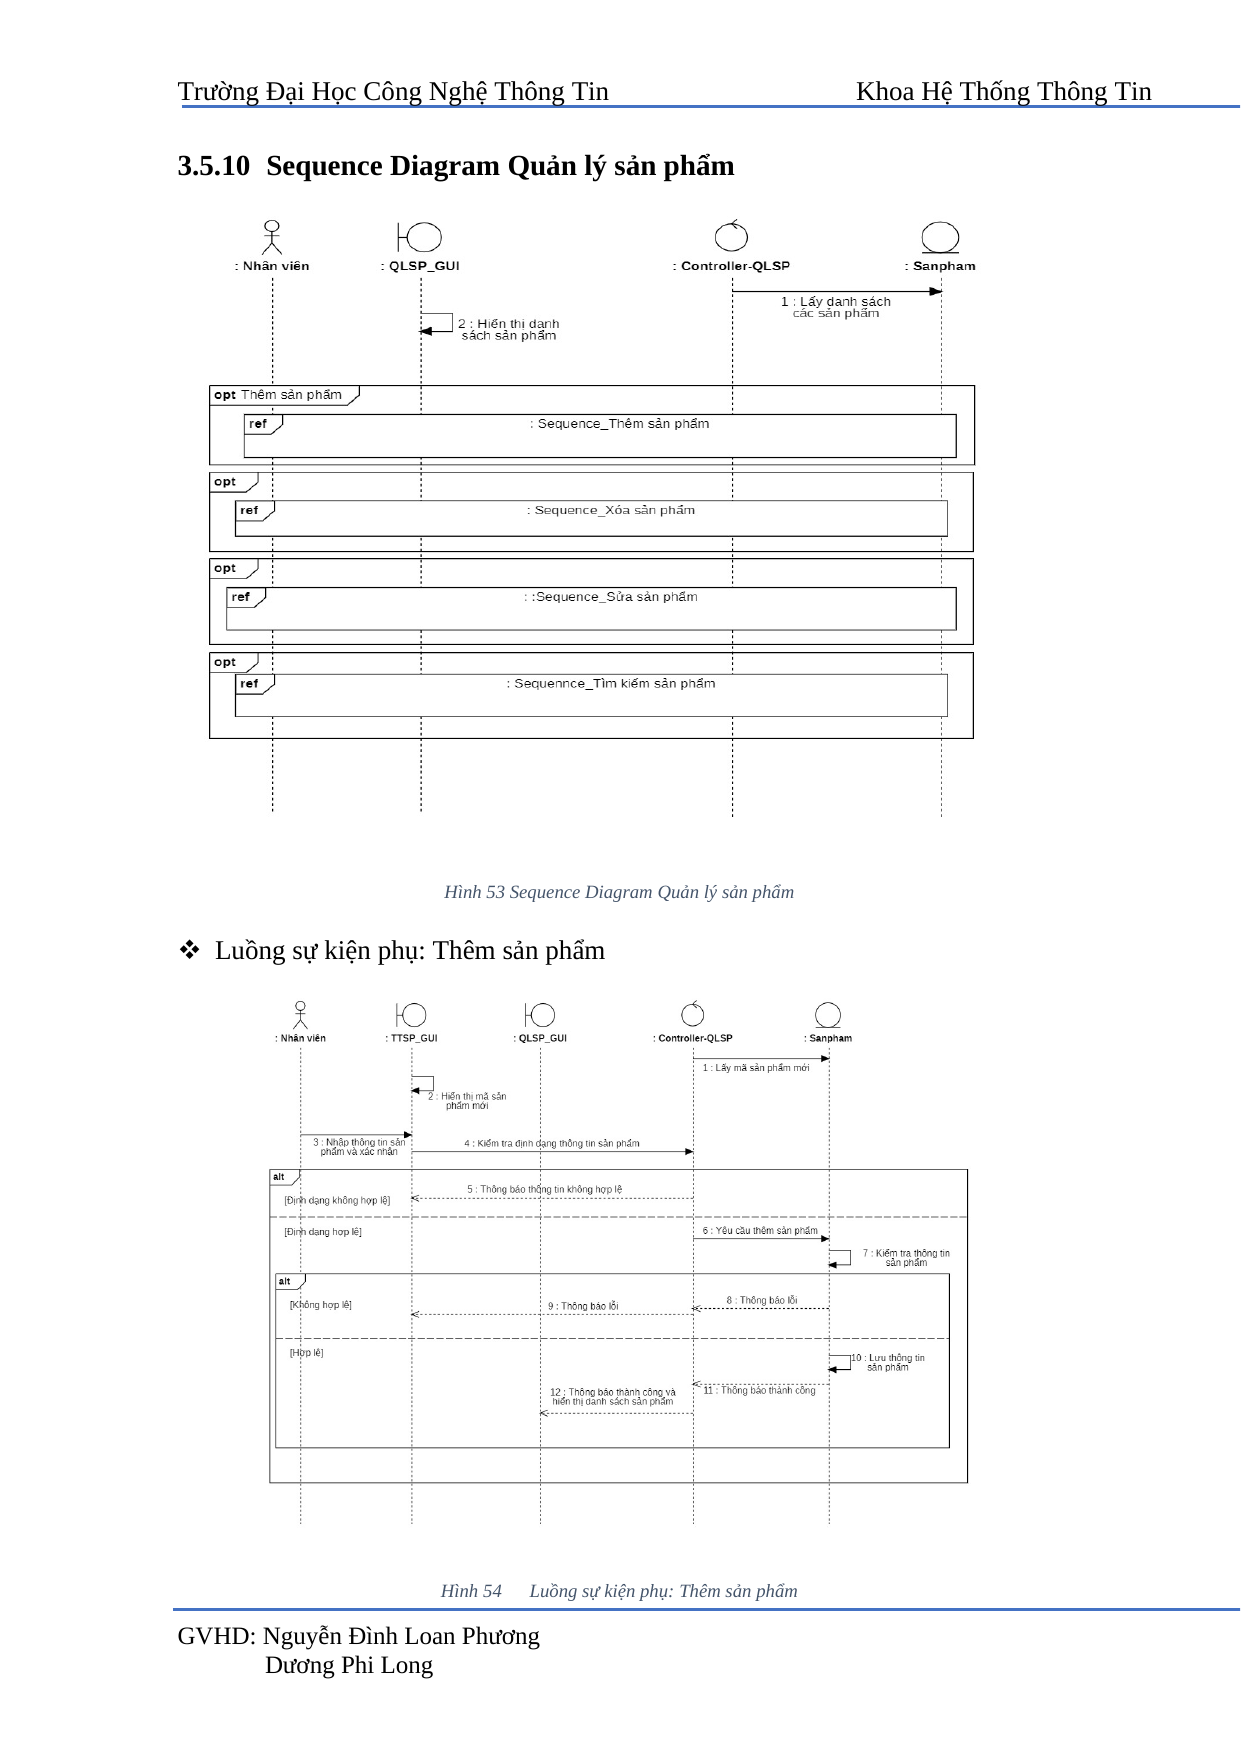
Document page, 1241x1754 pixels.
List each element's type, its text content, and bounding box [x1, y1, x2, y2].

picture [245, 993, 995, 1552]
list Luồng sự kiện phụ: Thêm sản phẩm [177, 934, 1063, 966]
subtitle 3.5.10 Sequence Diagram Quản lý sản phẩm [177, 148, 1063, 181]
text Hình 53 Sequence Diagram Quản lý sản phẩm [177, 881, 1063, 903]
text Hình 54 Luồng sự kiện phụ: Thêm sản phẩm [177, 1580, 1063, 1602]
picture [190, 210, 1050, 854]
